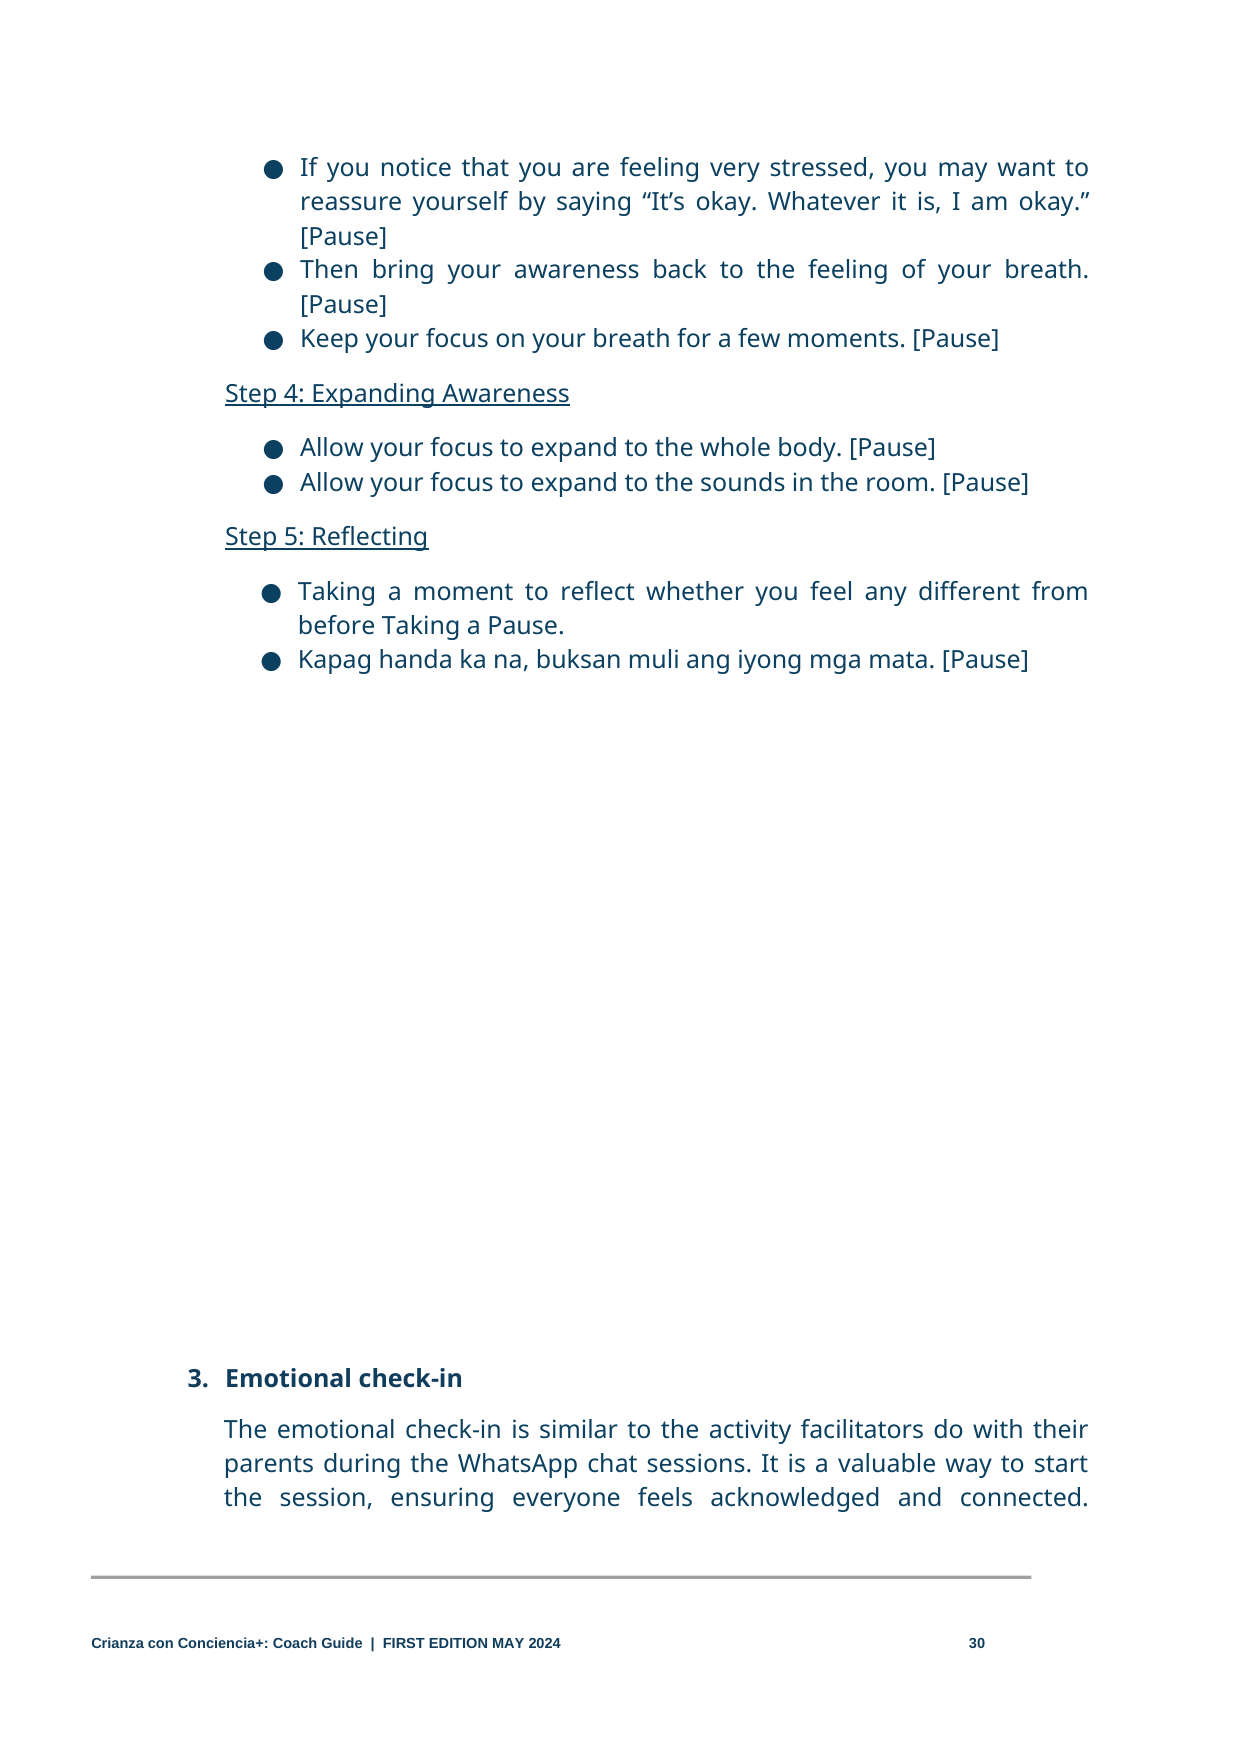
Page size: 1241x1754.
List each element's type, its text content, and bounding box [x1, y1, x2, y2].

text Step 4: Expanding Awareness [225, 375, 1090, 409]
list Kapag handa ka na, buksan muli ang iyong mga mata. [Pause] [260, 642, 1090, 676]
list Allow your focus to expand to the sounds in the room. [Pause] [262, 464, 1090, 498]
list Allow your focus to expand to the whole body. [Pause] [262, 430, 1090, 464]
list If you notice that you are feeling very stressed, you may want to reassure yourself by saying “It’s okay. Whatever it is, I am okay.” [Pause] [262, 150, 1090, 252]
list Taking a moment to reflect whether you feel any different from before Taking a Pause. [260, 574, 1090, 642]
subtitle Emotional check-in [187, 1361, 1090, 1394]
list Keep your focus on your breath for a few moments. [Pause] [262, 320, 1090, 354]
text Step 5: Reflecting [225, 519, 1090, 553]
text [224, 1412, 1090, 1514]
list Then bring your awareness back to the feeling of your breath. [Pause] [262, 252, 1090, 320]
